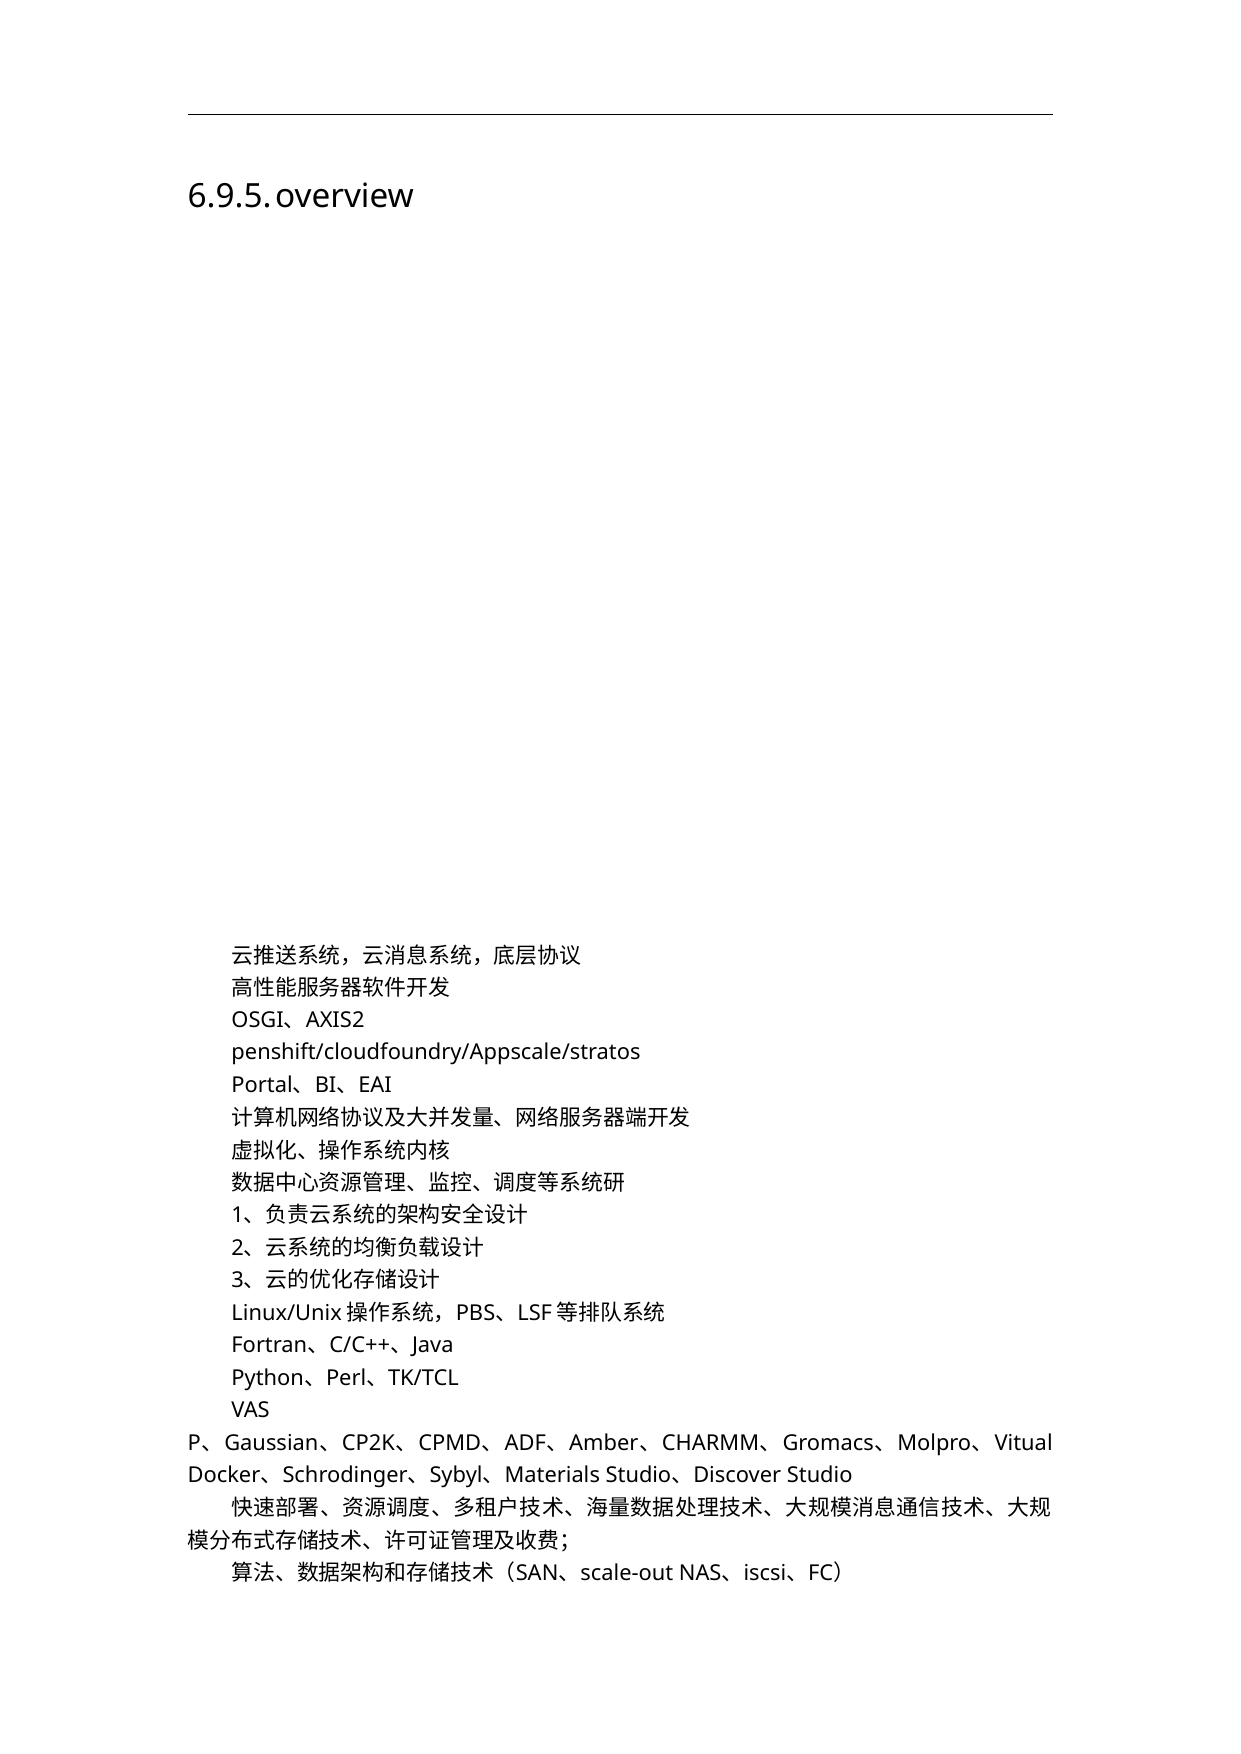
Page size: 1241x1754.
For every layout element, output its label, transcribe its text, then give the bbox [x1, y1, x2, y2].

text Fortran、C/C++、Java [187, 1327, 1053, 1360]
text OSGI、AXIS2 [187, 1002, 1053, 1035]
text 快速部署、资源调度、多租户技术、海量数据处理技术、大规模消息通信技术、大规模分布式存储技术、许可证管理及收费； [187, 1490, 1053, 1555]
text 3、云的优化存储设计 [187, 1262, 1053, 1295]
text 数据中心资源管理、监控、调度等系统研 [187, 1165, 1053, 1197]
text 高性能服务器软件开发 [187, 970, 1053, 1002]
text penshift/cloudfoundry/Appscale/stratos [187, 1035, 1053, 1067]
text 云推送系统，云消息系统，底层协议 [187, 937, 1053, 970]
text 虚拟化、操作系统内核 [187, 1132, 1053, 1165]
text 2、云系统的均衡负载设计 [187, 1230, 1053, 1262]
text Portal、BI、EAI [187, 1067, 1053, 1100]
text 1、负责云系统的架构安全设计 [187, 1197, 1053, 1230]
text 算法、数据架构和存储技术（SAN、scale-out NAS、iscsi、FC） [187, 1555, 1053, 1587]
subtitle overview [187, 162, 1053, 227]
text VASP、Gaussian、CP2K、CPMD、ADF、Amber、CHARMM、Gromacs、Molpro、Vitual Docker、Schrodinger、Sybyl、Materials Studio、Discover Studio [187, 1392, 1053, 1490]
text 计算机网络协议及大并发量、网络服务器端开发 [187, 1100, 1053, 1132]
text Python、Perl、TK/TCL [187, 1360, 1053, 1392]
text Linux/Unix操作系统，PBS、LSF等排队系统 [187, 1295, 1053, 1327]
